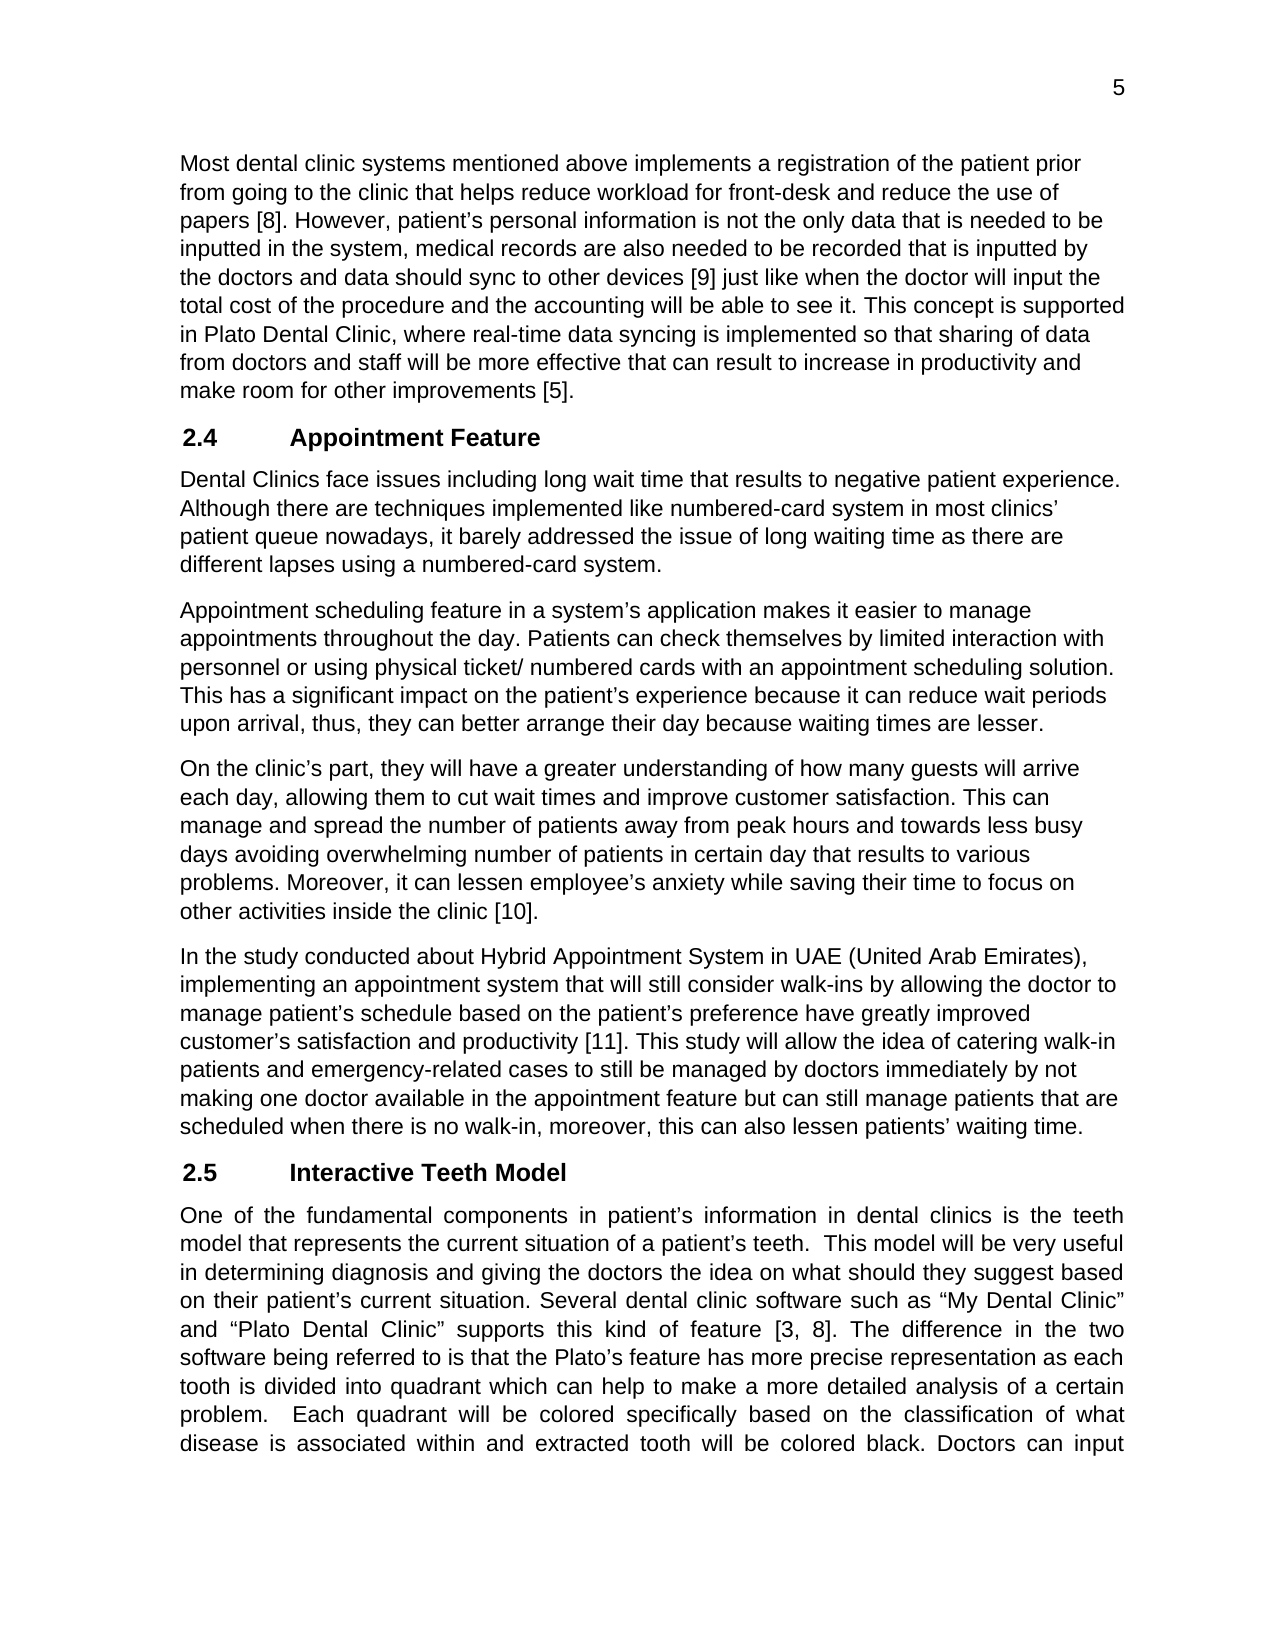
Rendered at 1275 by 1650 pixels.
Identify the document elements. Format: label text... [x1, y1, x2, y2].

text Appointment Feature [217, 423, 1125, 451]
text Most dental clinic systems mentioned above implements a registration of the patient prior from going to the clinic that helps reduce workload for front-desk and reduce the use of papers. However, patient’s personal information is not the only data that is needed to be inputted in the system, medical records are also needed to be recorded that is inputted by the doctors and data should sync to other devices just like when the doctor will input the total cost of the procedure and the accounting will be able to see it. This concept is supported in Plato Dental Clinic, where real-time data syncing is implemented so that sharing of data from doctors and staff will be more effective that can result to increase in productivity and make room for other improvements. [179, 150, 1125, 404]
text On the clinic’s part, they will have a greater understanding of how many guests will arrive each day, allowing them to cut wait times and improve customer satisfaction. This can manage and spread the number of patients away from peak hours and towards less busy days avoiding overwhelming number of patients in certain day that results to various problems. Moreover, it can lessen employee’s anxiety while saving their time to focus on other activities inside the clinic. [179, 755, 1125, 924]
text Appointment scheduling feature in a system’s application makes it easier to manage appointments throughout the day. Patients can check themselves by limited interaction with personnel or using physical ticket/ numbered cards with an appointment scheduling solution. This has a significant impact on the patient’s experience because it can reduce wait periods upon arrival, thus, they can better arrange their day because waiting times are lesser. [179, 597, 1125, 737]
text Interactive Teeth Model [217, 1158, 1125, 1187]
text Dental Clinics face issues including long wait time that results to negative patient experience. Although there are techniques implemented like numbered-card system in most clinics’ patient queue nowadays, it barely addressed the issue of long waiting time as there are different lapses using a numbered-card system. [179, 466, 1125, 578]
text In the study conducted about Hybrid Appointment System in UAE (United Arab Emirates), implementing an appointment system that will still consider walk-ins by allowing the doctor to manage patient’s schedule based on the patient’s preference have greatly improved customer’s satisfaction and productivity. This study will allow the idea of catering walk-in patients and emergency-related cases to still be managed by doctors immediately by not making one doctor available in the appointment feature but can still manage patients that are scheduled when there is no walk-in, moreover, this can also lessen patients’ waiting time. [179, 943, 1125, 1140]
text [179, 1202, 1125, 1456]
